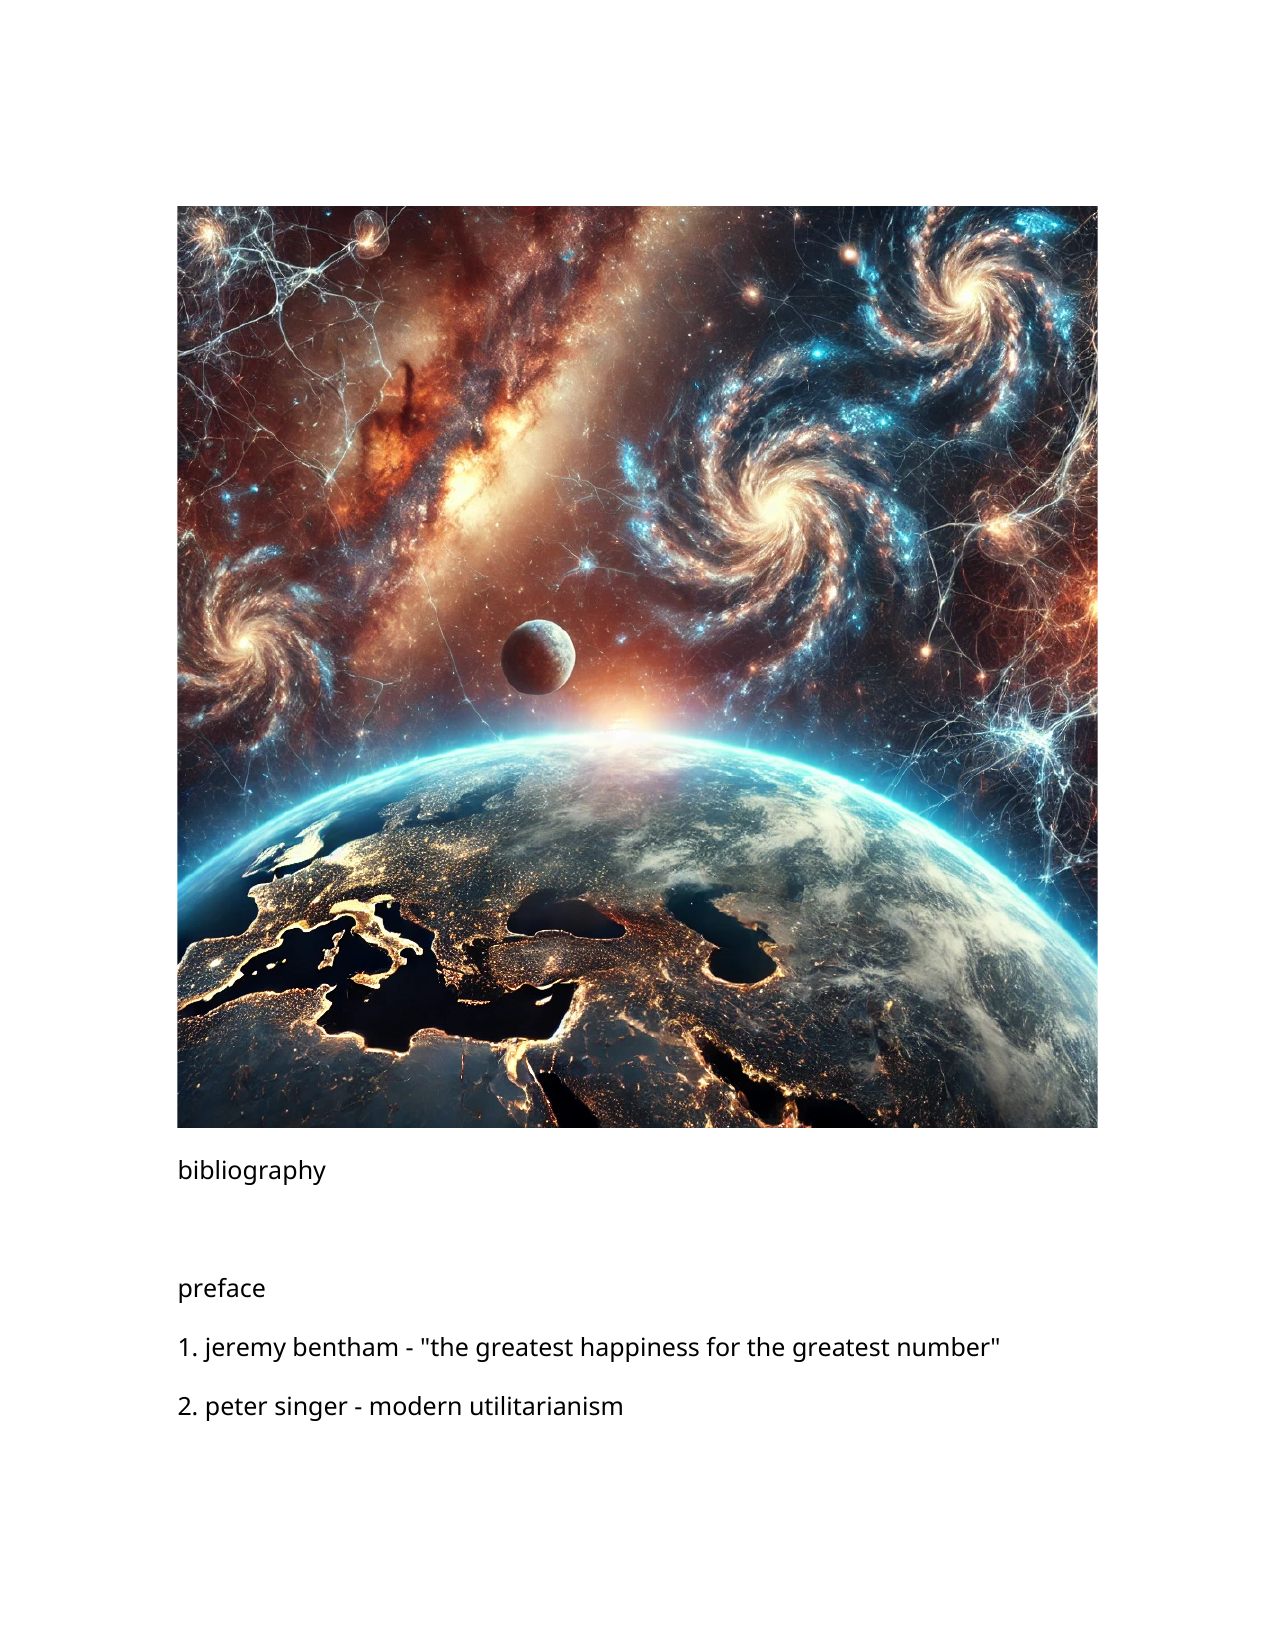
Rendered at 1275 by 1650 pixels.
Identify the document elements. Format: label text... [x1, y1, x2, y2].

text 2. peter singer - modern utilitarianism [177, 1389, 1098, 1423]
text 1. jeremy bentham - "the greatest happiness for the greatest number" [177, 1329, 1098, 1364]
text bibliography [177, 1152, 1098, 1186]
text preface [177, 1271, 1098, 1304]
picture [177, 206, 1098, 1128]
